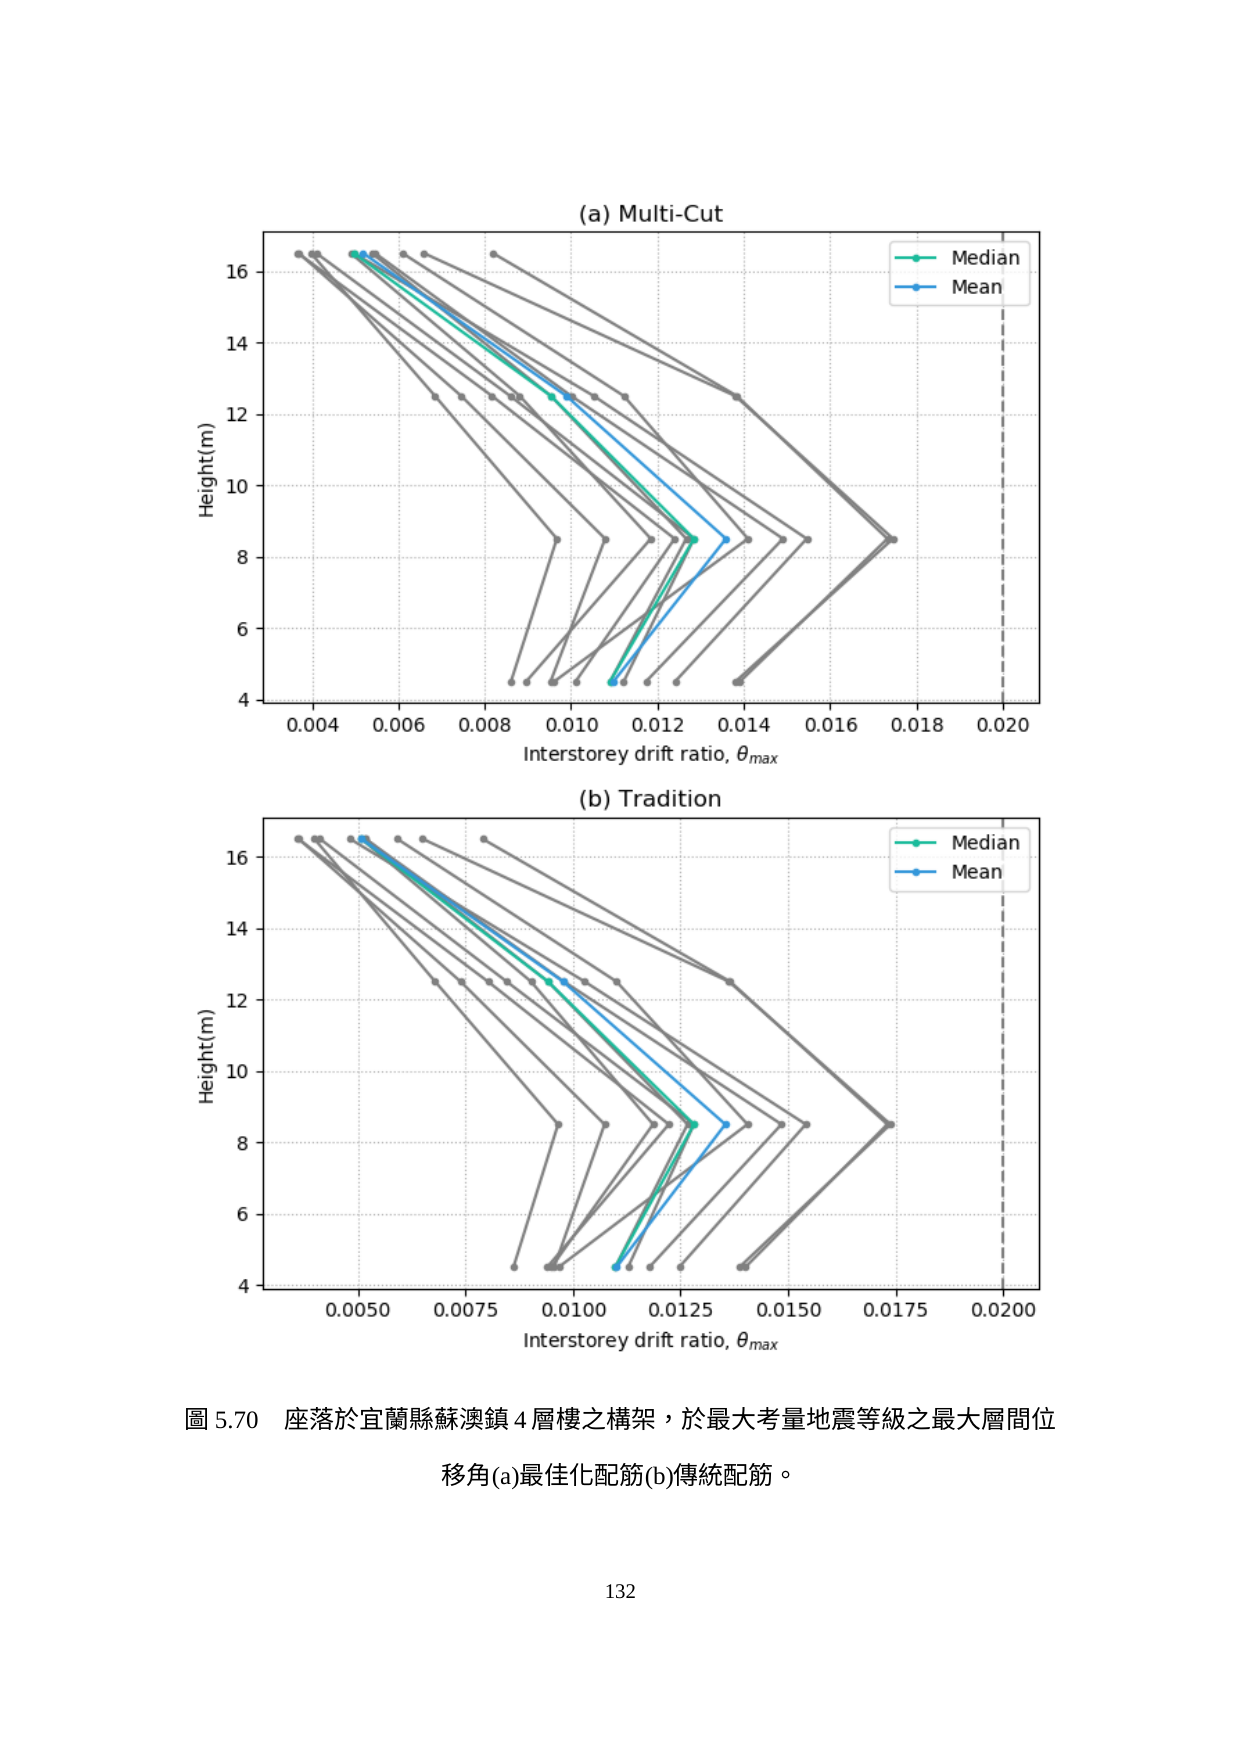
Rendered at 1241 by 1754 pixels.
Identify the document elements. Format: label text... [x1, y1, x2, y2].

picture [177, 184, 1063, 1375]
